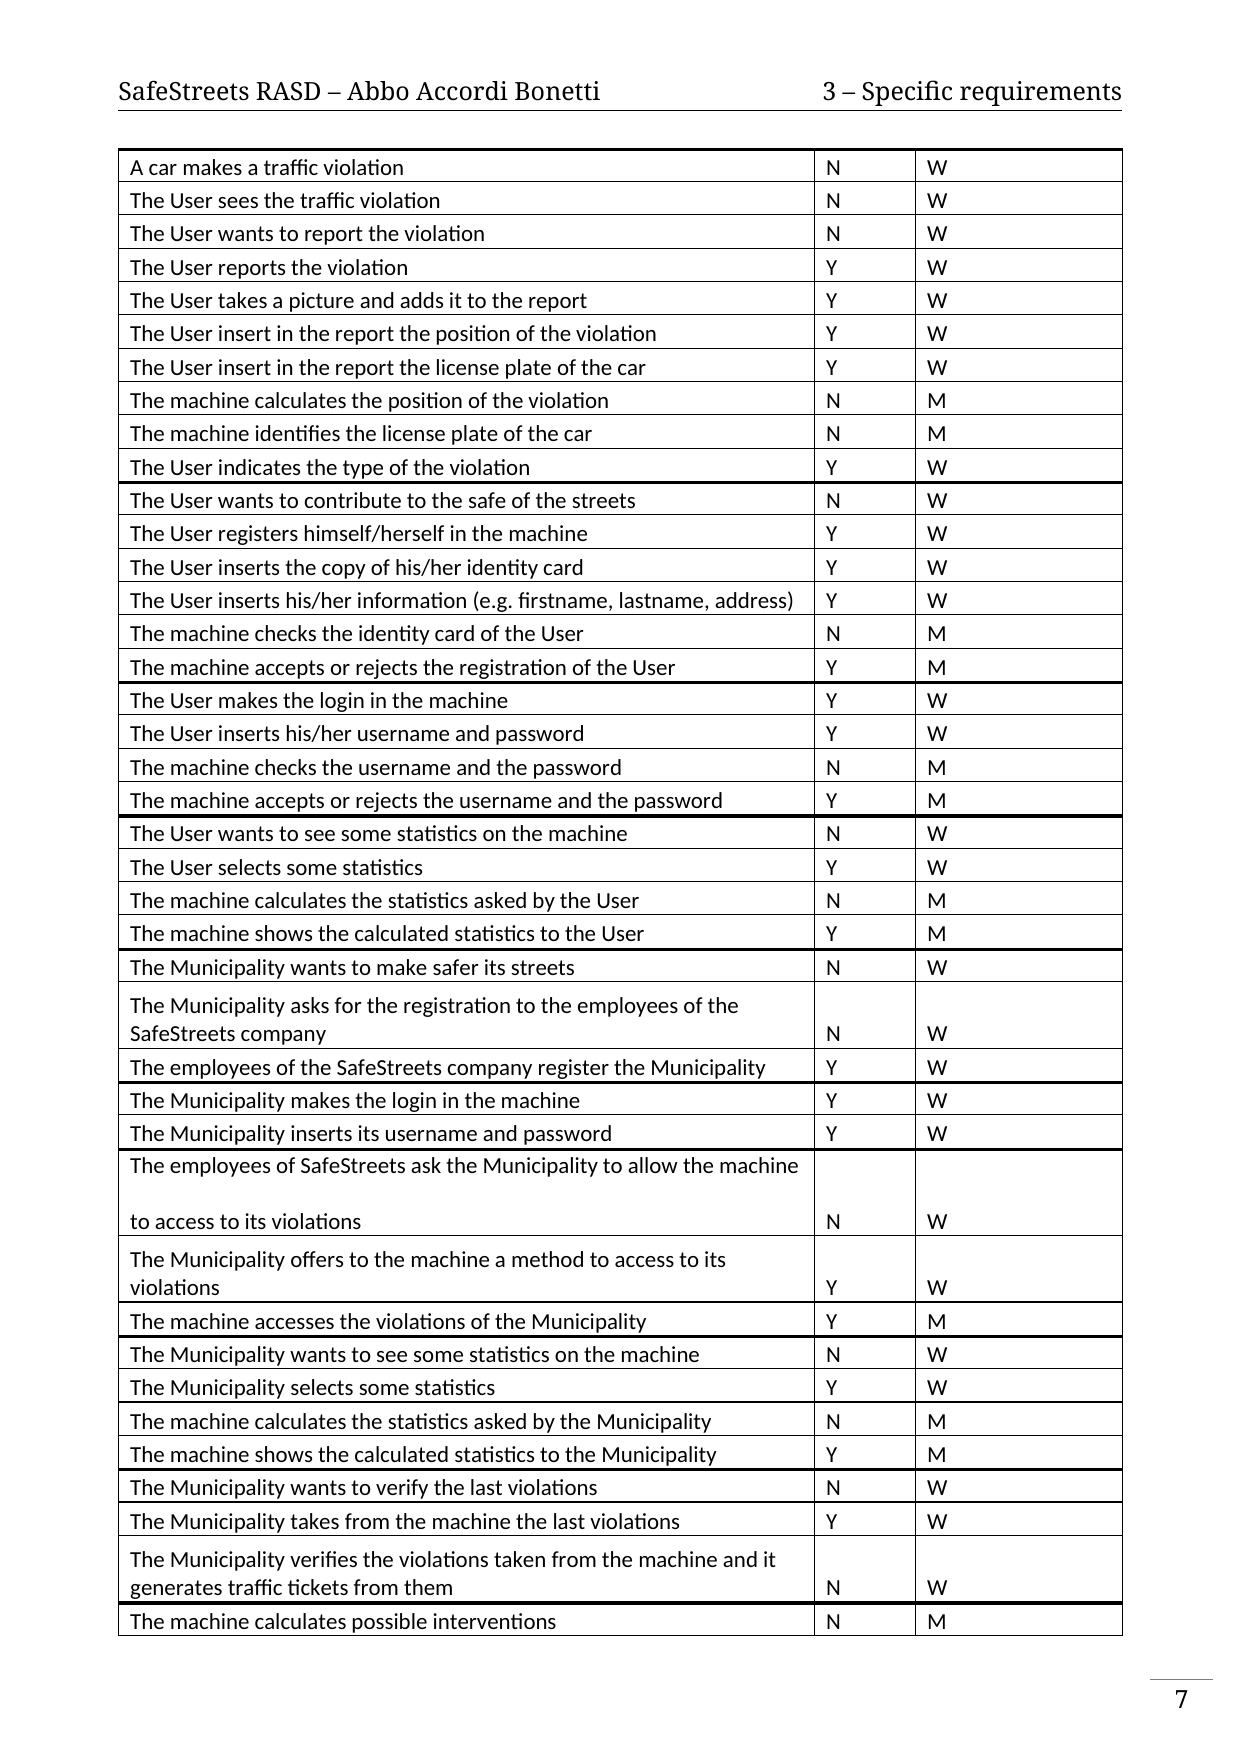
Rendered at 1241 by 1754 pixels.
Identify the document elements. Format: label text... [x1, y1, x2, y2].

table_cell Y [815, 282, 915, 314]
table_cell M [916, 882, 1122, 914]
table_cell M [916, 649, 1122, 681]
table_cell N [815, 818, 915, 848]
table_cell Y [815, 915, 915, 948]
table_cell Y [815, 1303, 915, 1335]
table_cell M [916, 915, 1122, 948]
table_cell The Municipality takes from the machine the last violations [119, 1503, 814, 1535]
table_cell M [916, 782, 1122, 814]
table_cell The machine shows the calculated statistics to the User [119, 915, 814, 948]
table_cell Y [815, 1236, 915, 1301]
table_cell M [916, 749, 1122, 781]
table_cell W [916, 582, 1122, 614]
table_cell W [916, 1049, 1122, 1081]
table_cell Y [815, 1503, 915, 1535]
table_cell W [916, 1115, 1122, 1148]
table_cell The User inserts the copy of his/her identity card [119, 549, 814, 581]
table_cell W [916, 951, 1122, 981]
table_cell The machine calculates the statistics asked by the User [119, 882, 814, 914]
table_cell W [916, 515, 1122, 548]
table_cell The Municipality wants to see some statistics on the machine [119, 1338, 814, 1368]
table_cell Y [815, 1049, 915, 1081]
table_cell W [916, 818, 1122, 848]
table_cell The machine identifies the license plate of the car [119, 415, 814, 448]
table_cell N [815, 1471, 915, 1501]
table_cell M [916, 1303, 1122, 1335]
table_cell Y [815, 249, 915, 281]
table_cell The employees of the SafeStreets company register the Municipality [119, 1049, 814, 1081]
table_cell Y [815, 684, 915, 714]
table_cell M [916, 415, 1122, 448]
table_cell W [916, 1338, 1122, 1368]
table_cell Y [815, 649, 915, 681]
table_cell Y [815, 315, 915, 348]
table_cell The Municipality offers to the machine a method to access to its violations [119, 1236, 814, 1301]
table_cell The Municipality wants to verify the last violations [119, 1471, 814, 1501]
table_cell The Municipality inserts its username and password [119, 1115, 814, 1148]
table_cell The User indicates the type of the violation [119, 449, 814, 481]
table_cell N [815, 951, 915, 981]
table_cell W [916, 1369, 1122, 1401]
table_cell Y [815, 1115, 915, 1148]
table_cell The machine checks the identity card of the User [119, 615, 814, 648]
table_cell N [815, 882, 915, 914]
table_cell N [815, 151, 915, 181]
table_cell W [916, 315, 1122, 348]
table_cell A car makes a traffic violation [119, 151, 814, 181]
table_cell The User wants to contribute to the safe of the streets [119, 484, 814, 514]
table_cell W [916, 1536, 1122, 1601]
table_cell N [815, 1403, 915, 1435]
table_cell Y [815, 849, 915, 881]
table_cell W [916, 215, 1122, 248]
table_cell N [815, 1605, 915, 1635]
table_cell The Municipality asks for the registration to the employees of the SafeStreets company [119, 982, 814, 1048]
table_cell The Municipality wants to make safer its streets [119, 951, 814, 981]
table_cell The User inserts his/her information (e.g. firstname, lastname, address) [119, 582, 814, 614]
table_cell W [916, 1151, 1122, 1235]
table_cell The User takes a picture and adds it to the report [119, 282, 814, 314]
table_cell The machine calculates the position of the violation [119, 382, 814, 414]
table_cell The User wants to see some statistics on the machine [119, 818, 814, 848]
table_cell Y [815, 782, 915, 814]
table_cell The User selects some statistics [119, 849, 814, 881]
table_cell N [815, 1536, 915, 1601]
table_cell The machine calculates the statistics asked by the Municipality [119, 1403, 814, 1435]
table_cell The User sees the traffic violation [119, 182, 814, 214]
table_cell W [916, 1084, 1122, 1114]
table_cell N [815, 484, 915, 514]
table_cell N [815, 1338, 915, 1368]
table_cell The employees of SafeStreets ask the Municipality to allow the machine to access to its violations [119, 1151, 814, 1235]
table_cell W [916, 1503, 1122, 1535]
table_cell Y [815, 515, 915, 548]
table_cell N [815, 415, 915, 448]
table_cell The User makes the login in the machine [119, 684, 814, 714]
table_cell M [916, 615, 1122, 648]
table_cell M [916, 1403, 1122, 1435]
table_cell M [916, 382, 1122, 414]
table_cell W [916, 715, 1122, 748]
table_cell W [916, 684, 1122, 714]
table_cell Y [815, 582, 915, 614]
table_cell Y [815, 1436, 915, 1468]
table_cell W [916, 549, 1122, 581]
table_cell N [815, 615, 915, 648]
table_cell Y [815, 1084, 915, 1114]
table_cell W [916, 484, 1122, 514]
table_cell The machine accepts or rejects the username and the password [119, 782, 814, 814]
table_cell Y [815, 449, 915, 481]
table_cell W [916, 282, 1122, 314]
table_cell The machine checks the username and the password [119, 749, 814, 781]
table_cell The User wants to report the violation [119, 215, 814, 248]
table_cell W [916, 1471, 1122, 1501]
table_cell The User insert in the report the position of the violation [119, 315, 814, 348]
table_cell Y [815, 549, 915, 581]
table_cell W [916, 151, 1122, 181]
table_cell N [815, 749, 915, 781]
table_cell The User insert in the report the license plate of the car [119, 349, 814, 381]
table_cell Y [815, 1369, 915, 1401]
table_cell The Municipality makes the login in the machine [119, 1084, 814, 1114]
table_cell The User registers himself/herself in the machine [119, 515, 814, 548]
table_cell The Municipality verifies the violations taken from the machine and it generates traffic tickets from them [119, 1536, 814, 1601]
table_cell Y [815, 715, 915, 748]
table_cell The machine accepts or rejects the registration of the User [119, 649, 814, 681]
table_cell N [815, 182, 915, 214]
table_cell W [916, 982, 1122, 1048]
table_cell The User reports the violation [119, 249, 814, 281]
table_cell N [815, 215, 915, 248]
table_cell The machine shows the calculated statistics to the Municipality [119, 1436, 814, 1468]
table_cell N [815, 982, 915, 1048]
table_cell W [916, 349, 1122, 381]
table_cell W [916, 182, 1122, 214]
table_cell The User inserts his/her username and password [119, 715, 814, 748]
table_cell N [815, 382, 915, 414]
table_cell W [916, 1236, 1122, 1301]
table_cell W [916, 249, 1122, 281]
table_cell Y [815, 349, 915, 381]
table_cell M [916, 1605, 1122, 1635]
table_cell The machine accesses the violations of the Municipality [119, 1303, 814, 1335]
table_cell N [815, 1151, 915, 1235]
table_cell The Municipality selects some statistics [119, 1369, 814, 1401]
table_cell The machine calculates possible interventions [119, 1605, 814, 1635]
table_cell W [916, 849, 1122, 881]
table_cell W [916, 449, 1122, 481]
table_cell M [916, 1436, 1122, 1468]
